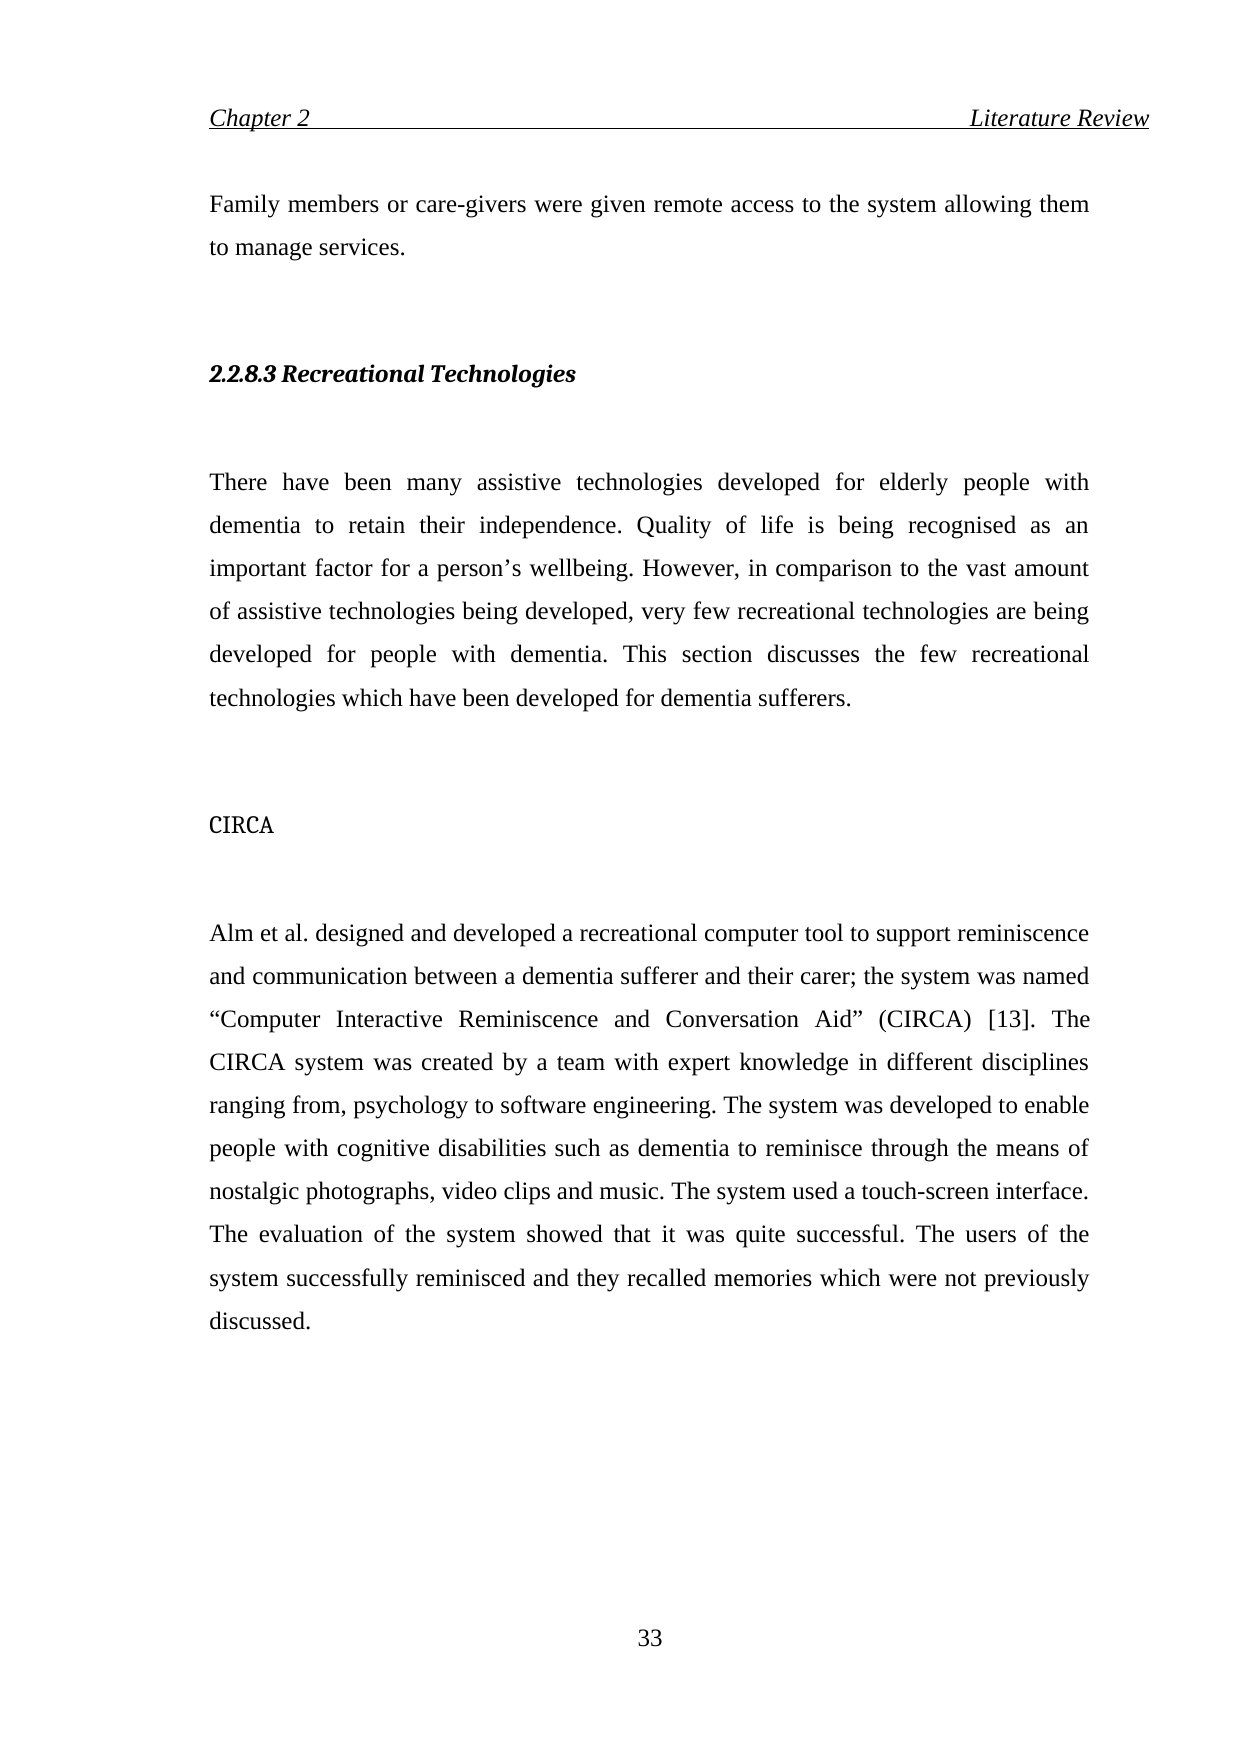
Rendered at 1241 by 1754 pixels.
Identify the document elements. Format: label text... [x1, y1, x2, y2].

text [209, 189, 1090, 261]
text There have been many assistive technologies developed for elderly people with dementia to retain their independence. Quality of life is being recognised as an important factor for a person’s wellbeing. However, in comparison to the vast amount of assistive technologies being developed, very few recreational technologies are being developed for people with dementia. This section discusses the few recreational technologies which have been developed for dementia sufferers. [209, 467, 1090, 711]
subtitle CIRCA [209, 811, 1090, 839]
text Alm et al. designed and developed a recreational computer tool to support reminiscence and communication between a dementia sufferer and their carer; the system was named “Computer Interactive Reminiscence and Conversation Aid” (CIRCA) [13]. The CIRCA system was created by a team with expert knowledge in different disciplines ranging from, psychology to software engineering. The system was developed to enable people with cognitive disabilities such as dementia to reminisce through the means of nostalgic photographs, video clips and music. The system used a touch-screen interface. The evaluation of the system showed that it was quite successful. The users of the system successfully reminisced and they recalled memories which were not previously discussed. [209, 918, 1090, 1334]
subtitle 2.2.8.3 Recreational Technologies [209, 360, 1090, 389]
